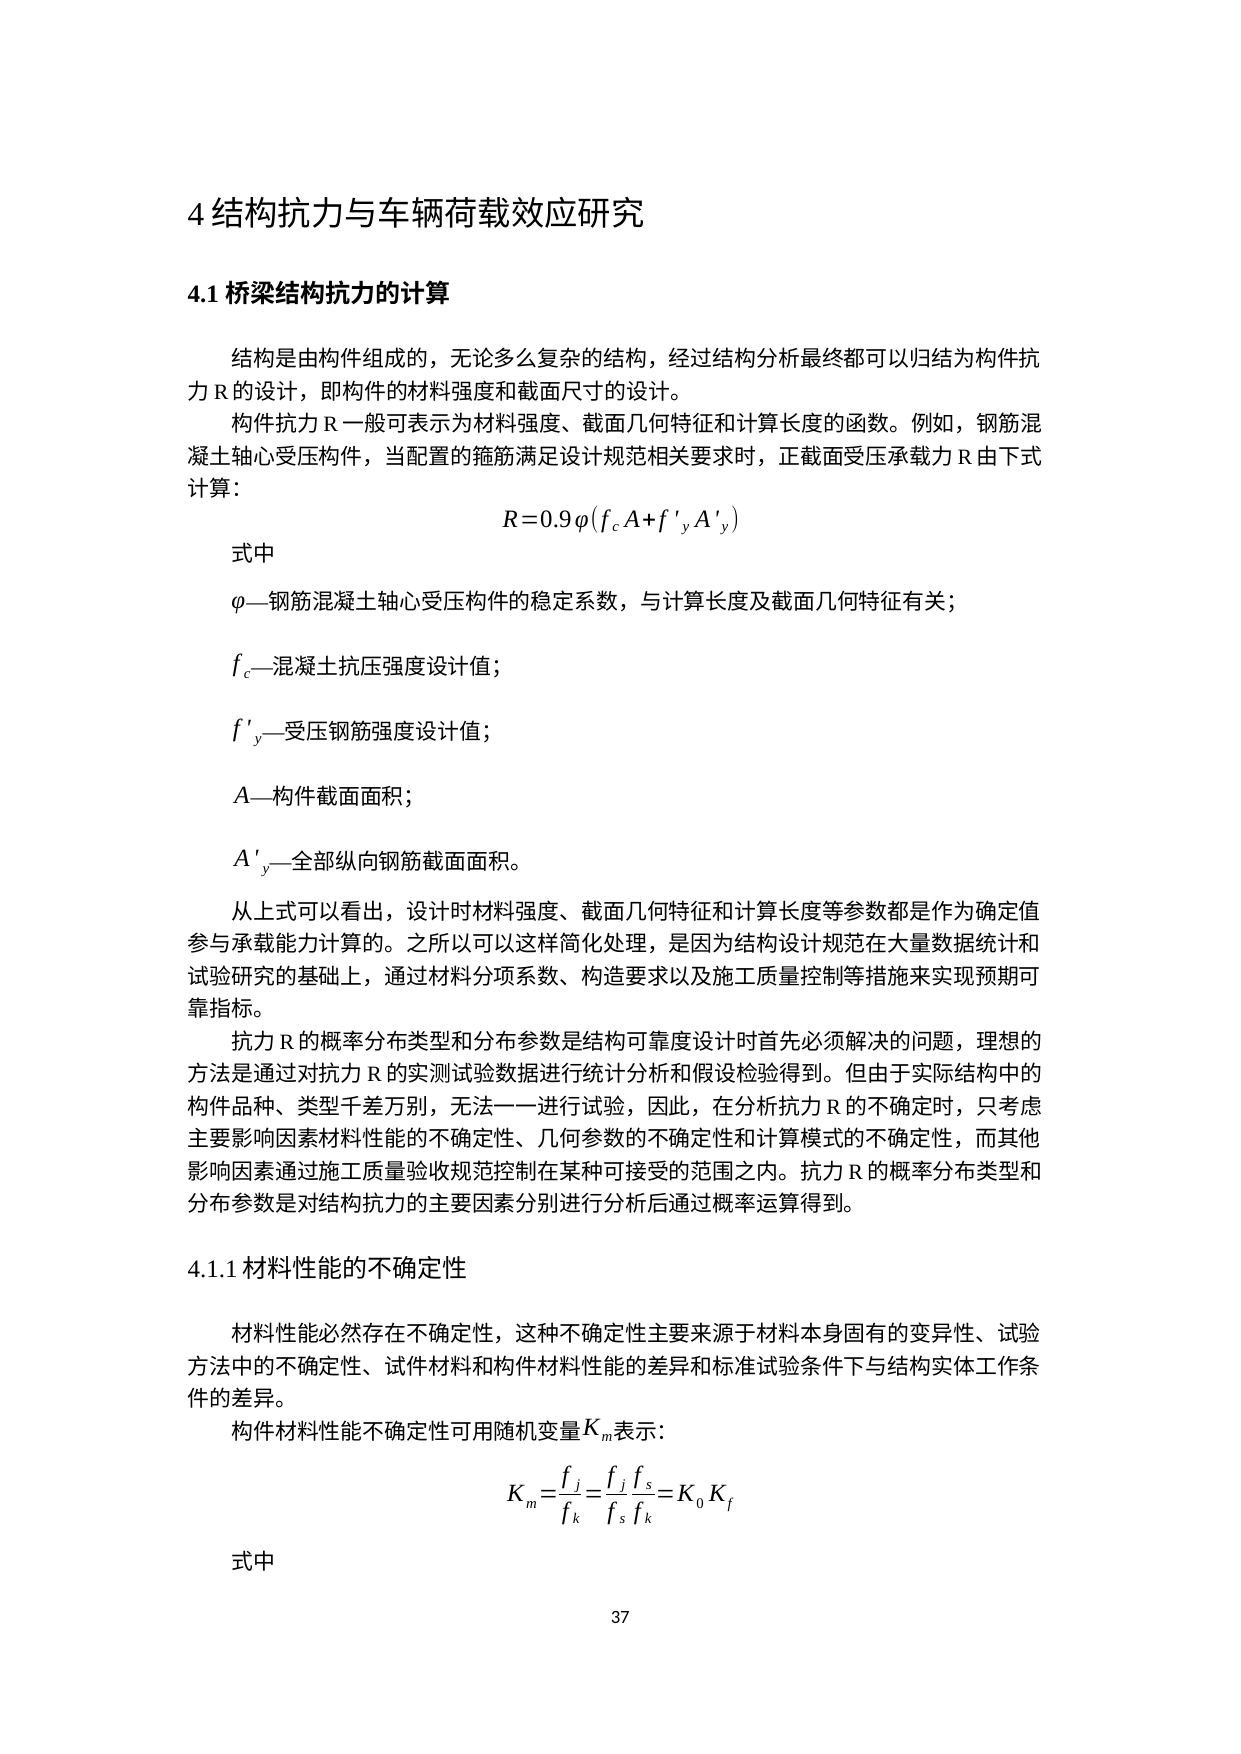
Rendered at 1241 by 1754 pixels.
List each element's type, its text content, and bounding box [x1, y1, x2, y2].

text 结构是由构件组成的，无论多么复杂的结构，经过结构分析最终都可以归结为构件抗力R的设计，即构件的材料强度和截面尺寸的设计。 [187, 341, 1053, 406]
text —混凝土抗压强度设计值； [187, 633, 1053, 698]
text 构件材料性能不确定性可用随机变量表示： [187, 1413, 1053, 1446]
text 式中 [187, 536, 1053, 568]
text 4.1 桥梁结构抗力的计算 [187, 259, 1053, 324]
text 4结构抗力与车辆荷载效应研究 [187, 178, 1053, 243]
text —钢筋混凝土轴心受压构件的稳定系数，与计算长度及截面几何特征有关； [187, 568, 1053, 633]
text —构件截面面积； [187, 763, 1053, 828]
text 从上式可以看出，设计时材料强度、截面几何特征和计算长度等参数都是作为确定值参与承载能力计算的。之所以可以这样简化处理，是因为结构设计规范在大量数据统计和试验研究的基础上，通过材料分项系数、构造要求以及施工质量控制等措施来实现预期可靠指标。 [187, 893, 1053, 1023]
text 4.1.1材料性能的不确定性 [187, 1234, 1053, 1299]
text 抗力R的概率分布类型和分布参数是结构可靠度设计时首先必须解决的问题，理想的方法是通过对抗力R的实测试验数据进行统计分析和假设检验得到。但由于实际结构中的构件品种、类型千差万别，无法一一进行试验，因此，在分析抗力R的不确定时，只考虑主要影响因素材料性能的不确定性、几何参数的不确定性和计算模式的不确定性，而其他影响因素通过施工质量验收规范控制在某种可接受的范围之内。抗力R的概率分布类型和分布参数是对结构抗力的主要因素分别进行分析后通过概率运算得到。 [187, 1023, 1053, 1218]
text —全部纵向钢筋截面面积。 [187, 828, 1053, 893]
text 材料性能必然存在不确定性，这种不确定性主要来源于材料本身固有的变异性、试验方法中的不确定性、试件材料和构件材料性能的差异和标准试验条件下与结构实体工作条件的差异。 [187, 1316, 1053, 1413]
text —受压钢筋强度设计值； [187, 698, 1053, 763]
text 构件抗力R一般可表示为材料强度、截面几何特征和计算长度的函数。例如，钢筋混凝土轴心受压构件，当配置的箍筋满足设计规范相关要求时，正截面受压承载力R由下式计算： [187, 406, 1053, 503]
text 式中 [187, 1543, 1053, 1576]
